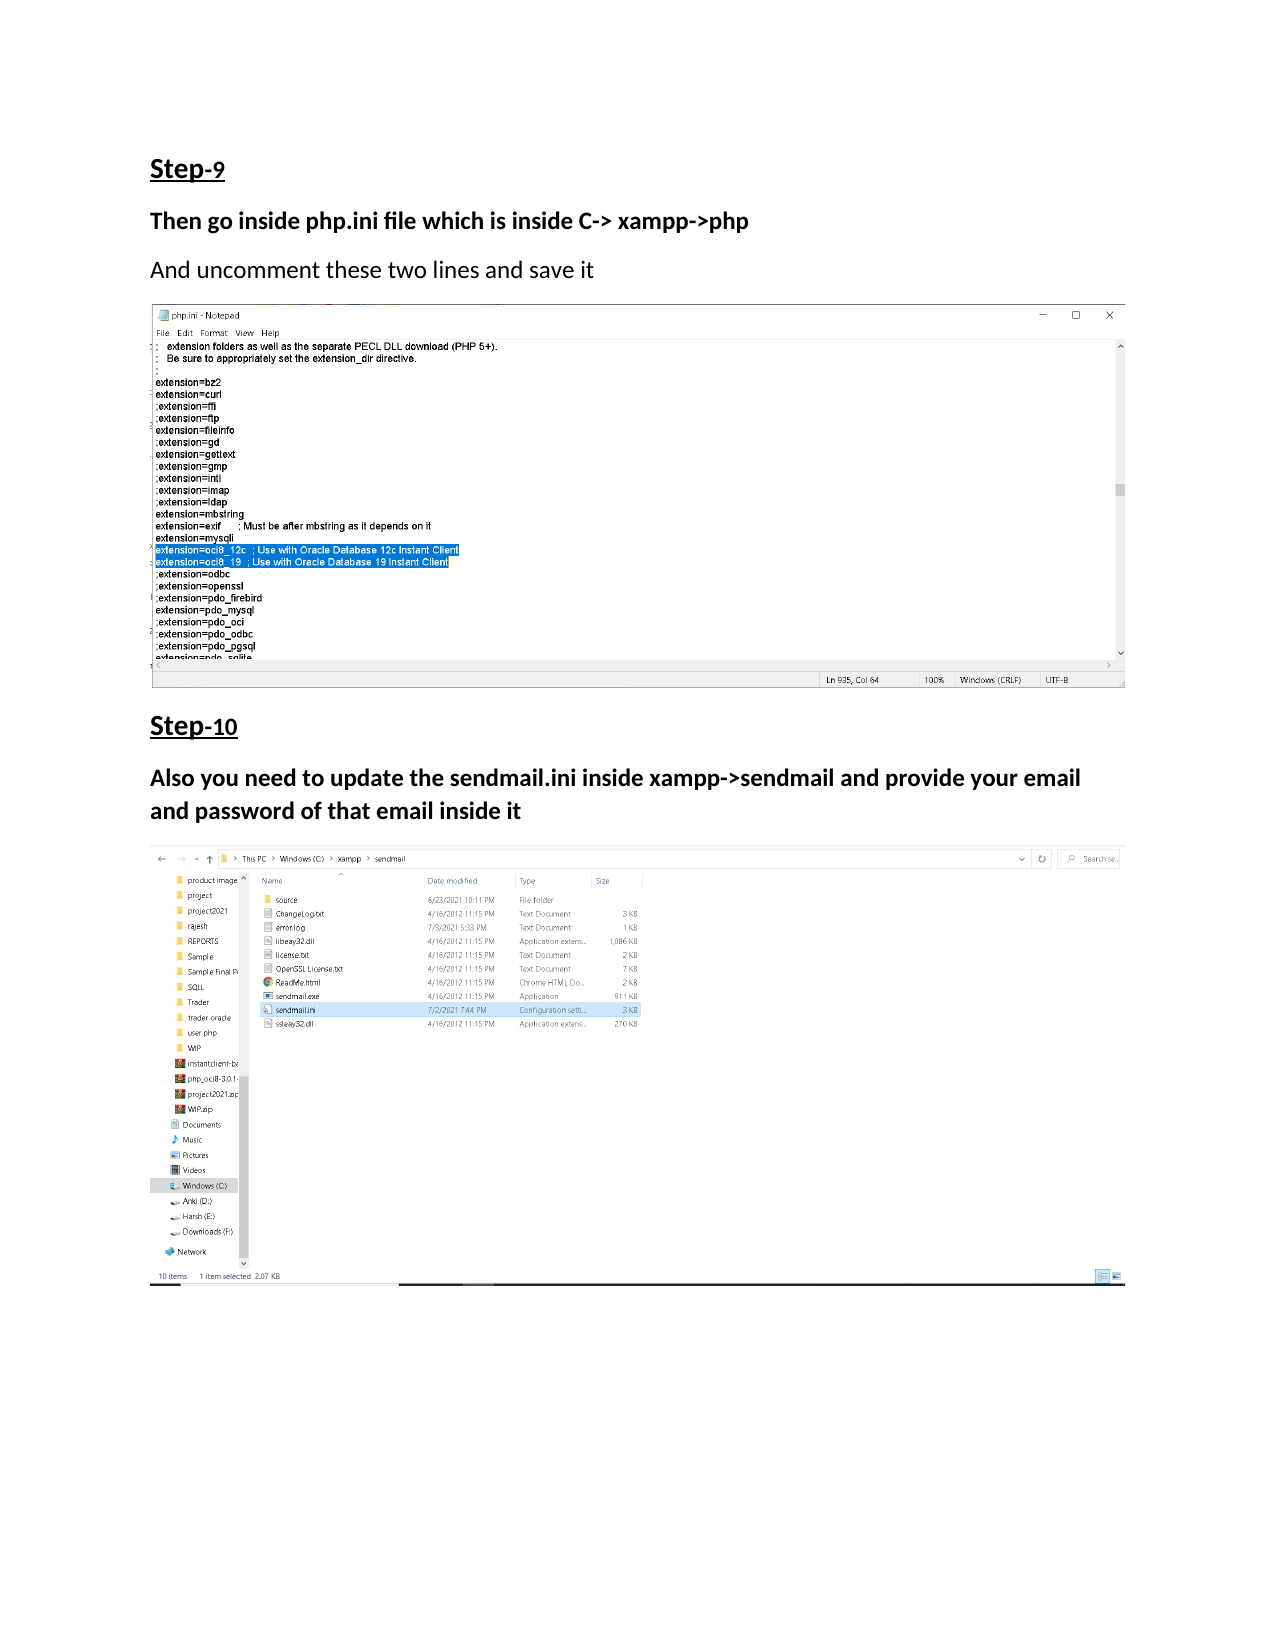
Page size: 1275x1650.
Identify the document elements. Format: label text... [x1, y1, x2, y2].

picture [150, 844, 1125, 1286]
text Step-10 [150, 707, 1125, 742]
picture [150, 304, 1125, 688]
text Step-9 [150, 150, 1125, 186]
text And uncomment these two lines and save it [150, 255, 1125, 285]
text Then go inside php.ini file which is inside C-> xampp->php [150, 205, 1125, 236]
text Also you need to update the sendmail.ini inside xampp->sendmail and provide your email and password of that email inside it [150, 762, 1125, 825]
